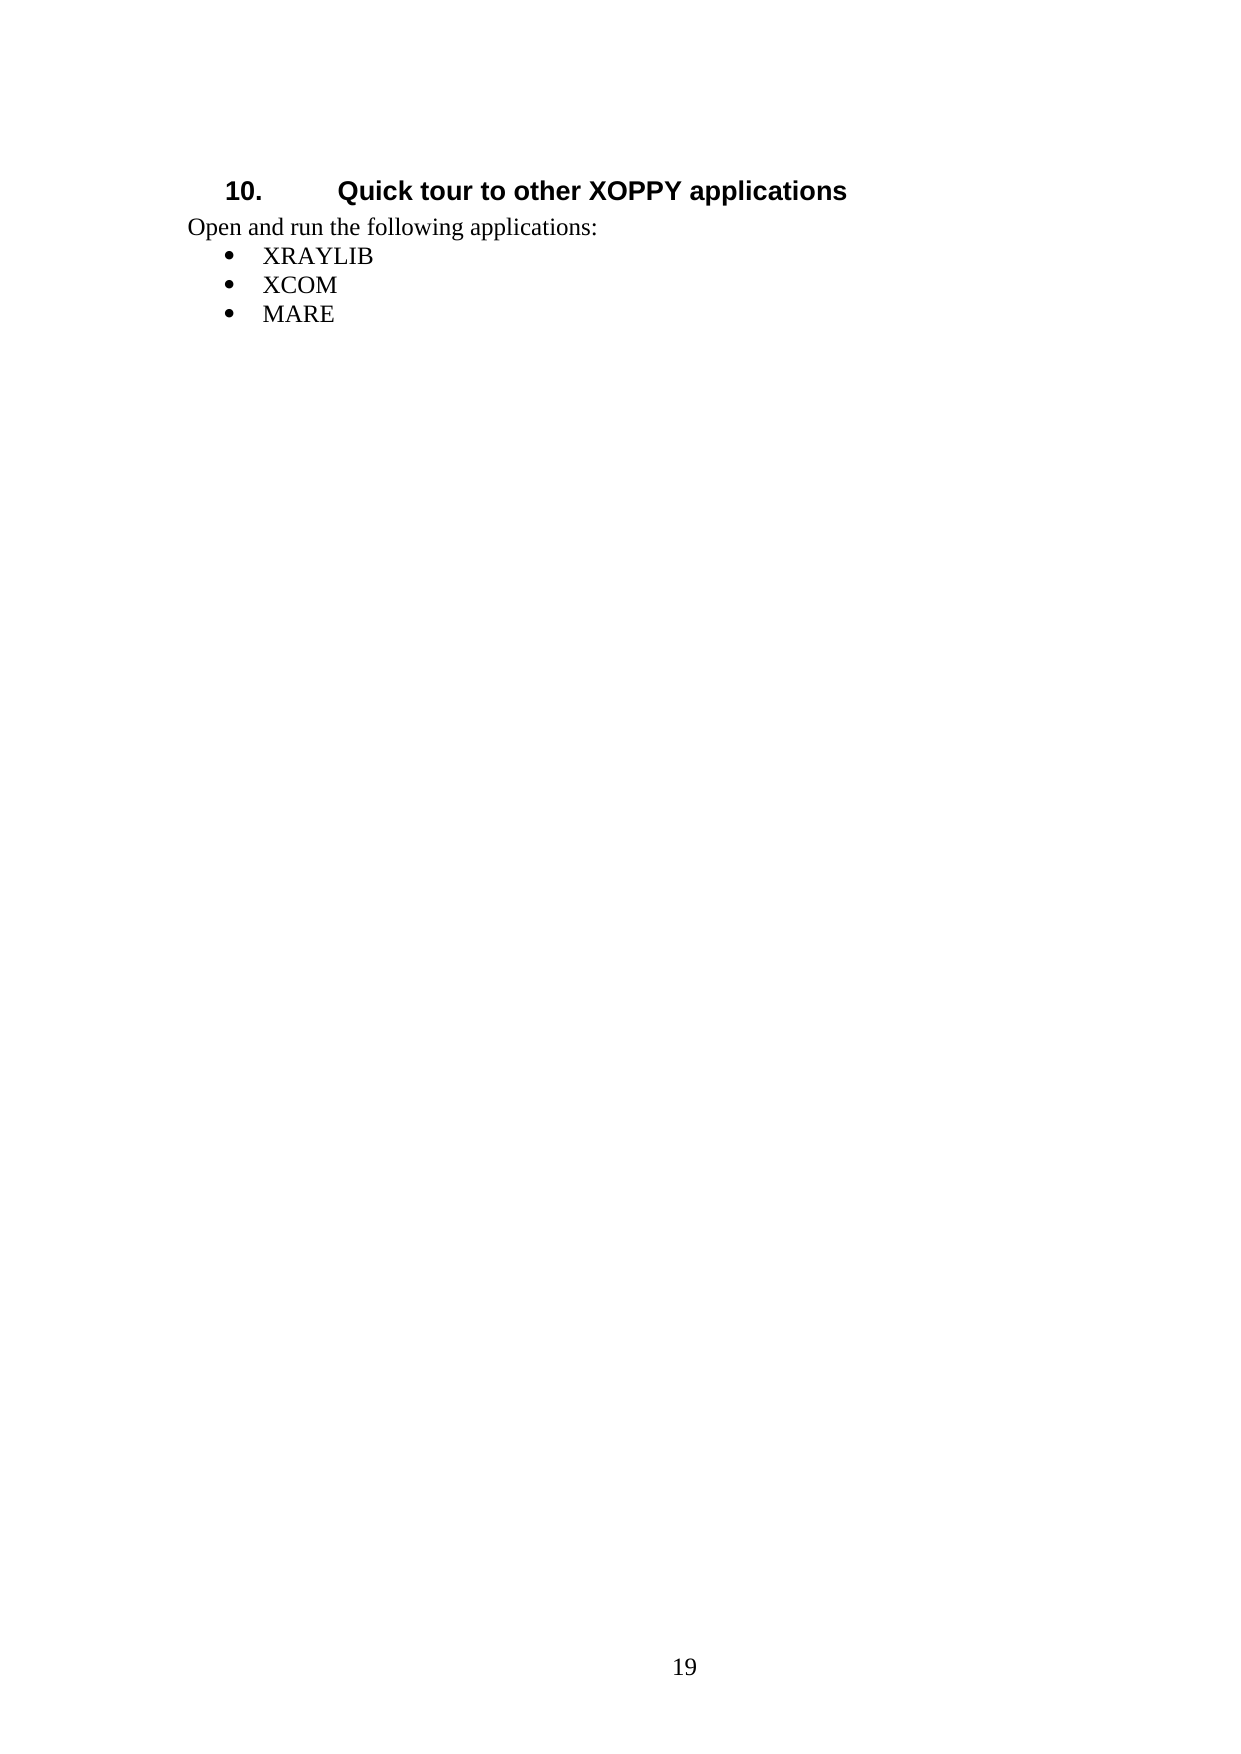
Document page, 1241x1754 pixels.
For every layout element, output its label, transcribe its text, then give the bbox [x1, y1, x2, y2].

list MARE [225, 299, 1181, 327]
text Open and run the following applications: [187, 212, 1181, 241]
list XRAYLIB [225, 241, 1181, 270]
subtitle Quick tour to other XOPPY applications [225, 175, 1181, 206]
list XCOM [225, 270, 1181, 299]
